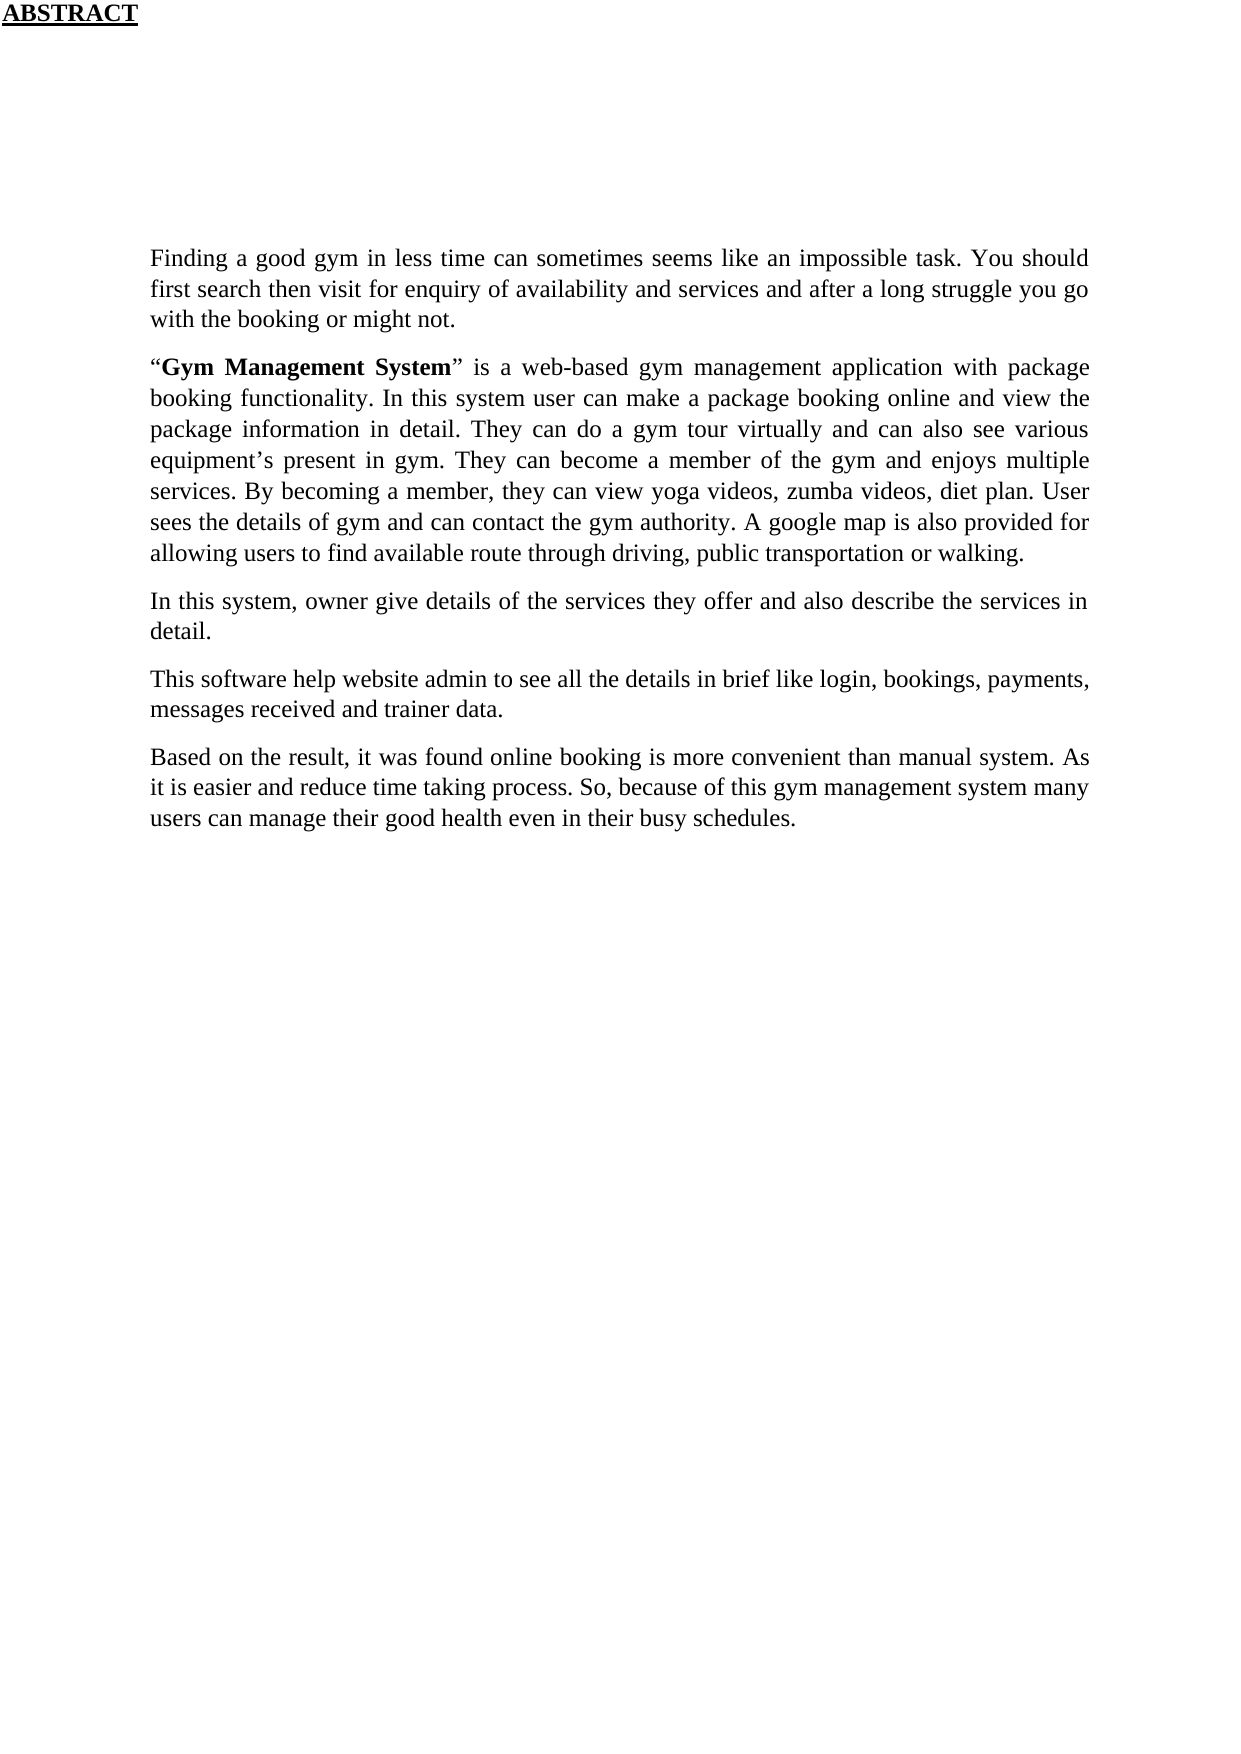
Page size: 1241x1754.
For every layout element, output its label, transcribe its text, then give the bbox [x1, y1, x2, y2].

text In this system, owner give details of the services they offer and also describe the services in detail. [150, 586, 1089, 645]
text This software help website admin to see all the details in brief like login, bookings, payments, messages received and trainer data. [150, 664, 1090, 723]
text Finding a good gym in less time can sometimes seems like an impossible task. You should first search then visit for enquiry of availability and services and after a long struggle you go with the booking or might not. [150, 243, 1090, 333]
text “Gym Management System” is a web-based gym management application with package booking functionality. In this system user can make a package booking online and view the package information in detail. They can do a gym tour virtually and can also see various equipment’s present in gym. They can become a member of the gym and enjoys multiple services. By becoming a member, they can view yoga videos, zumba videos, diet plan. User sees the details of gym and can contact the gym authority. A google map is also provided for allowing users to find available route through driving, public transportation or walking. [150, 352, 1091, 567]
text Based on the result, it was found online booking is more convenient than manual system. As it is easier and reduce time taking process. So, because of this gym management system many users can manage their good health even in their busy schedules. [150, 742, 1090, 832]
